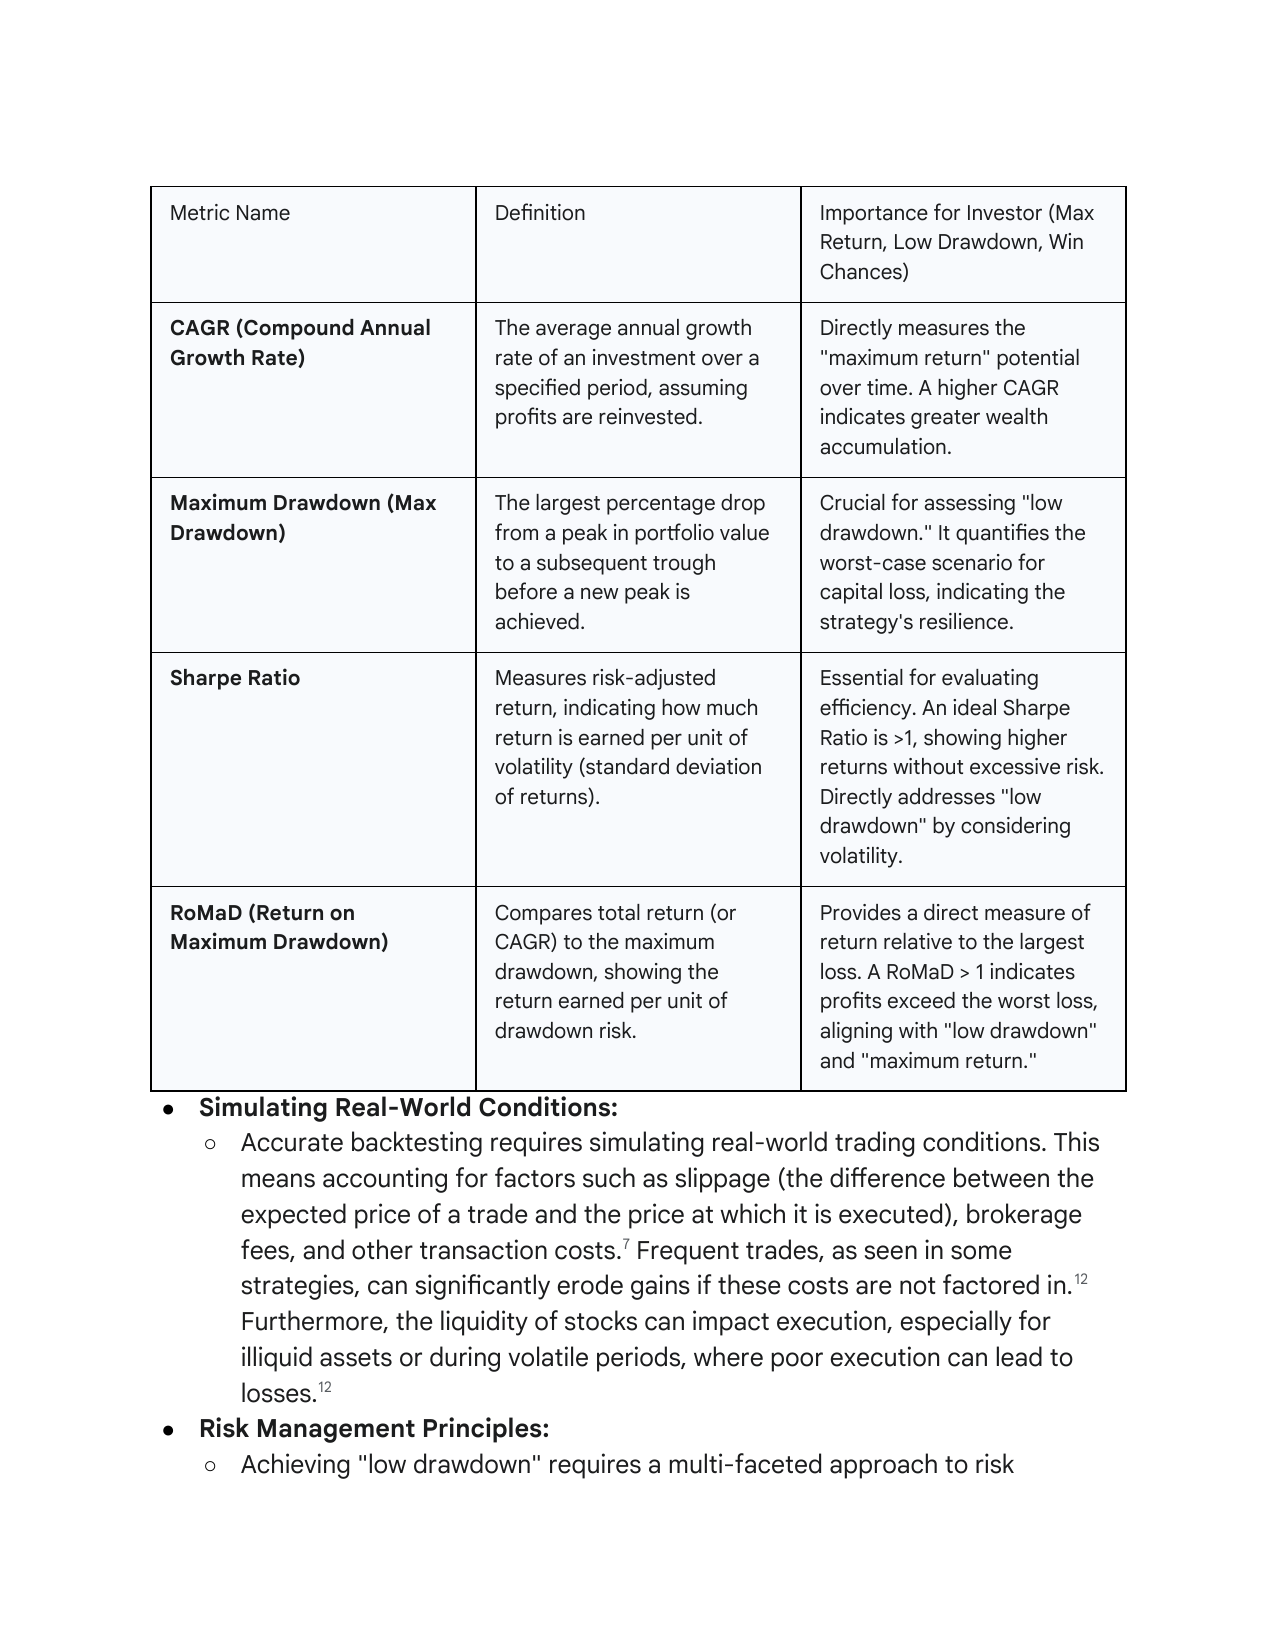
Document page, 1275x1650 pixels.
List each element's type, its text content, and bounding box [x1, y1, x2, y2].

list Accurate backtesting requires simulating real-world trading conditions. This means accounting for factors such as slippage (the difference between the expected price of a trade and the price at which it is executed), brokerage fees, and other transaction costs.7 Frequent trades, as seen in some strategies, can significantly erode gains if these costs are not factored in.12 Furthermore, the liquidity of stocks can impact execution, especially for illiquid assets or during volatile periods, where poor execution can lead to losses.12 [203, 1128, 1125, 1409]
table_header Metric Name [152, 187, 475, 301]
table_cell Crucial for assessing "low drawdown." It quantifies the worst-case scenario for capital loss, indicating the strategy's resilience. [802, 478, 1125, 651]
table_cell Compares total return (or CAGR) to the maximum drawdown, showing the return earned per unit of drawdown risk. [477, 887, 800, 1090]
table_cell Sharpe Ratio [152, 653, 475, 886]
list Simulating Real-World Conditions: [161, 1092, 1125, 1123]
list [203, 1449, 1125, 1481]
table_cell Essential for evaluating efficiency. An ideal Sharpe Ratio is >1, showing higher returns without excessive risk. Directly addresses "low drawdown" by considering volatility. [802, 653, 1125, 886]
table_cell Provides a direct measure of return relative to the largest loss. A RoMaD > 1 indicates profits exceed the worst loss, aligning with "low drawdown" and "maximum return." [802, 887, 1125, 1090]
table_header Definition [477, 187, 800, 301]
table_cell RoMaD (Return on Maximum Drawdown) [152, 887, 475, 1090]
table_cell CAGR (Compound Annual Growth Rate) [152, 303, 475, 476]
table_cell Measures risk-adjusted return, indicating how much return is earned per unit of volatility (standard deviation of returns). [477, 653, 800, 886]
table_cell Maximum Drawdown (Max Drawdown) [152, 478, 475, 651]
table_cell Directly measures the "maximum return" potential over time. A higher CAGR indicates greater wealth accumulation. [802, 303, 1125, 476]
table_cell The average annual growth rate of an investment over a specified period, assuming profits are reinvested. [477, 303, 800, 476]
table_cell The largest percentage drop from a peak in portfolio value to a subsequent trough before a new peak is achieved. [477, 478, 800, 651]
table_header Importance for Investor (Max Return, Low Drawdown, Win Chances) [802, 187, 1125, 301]
list Risk Management Principles: [161, 1413, 1125, 1445]
